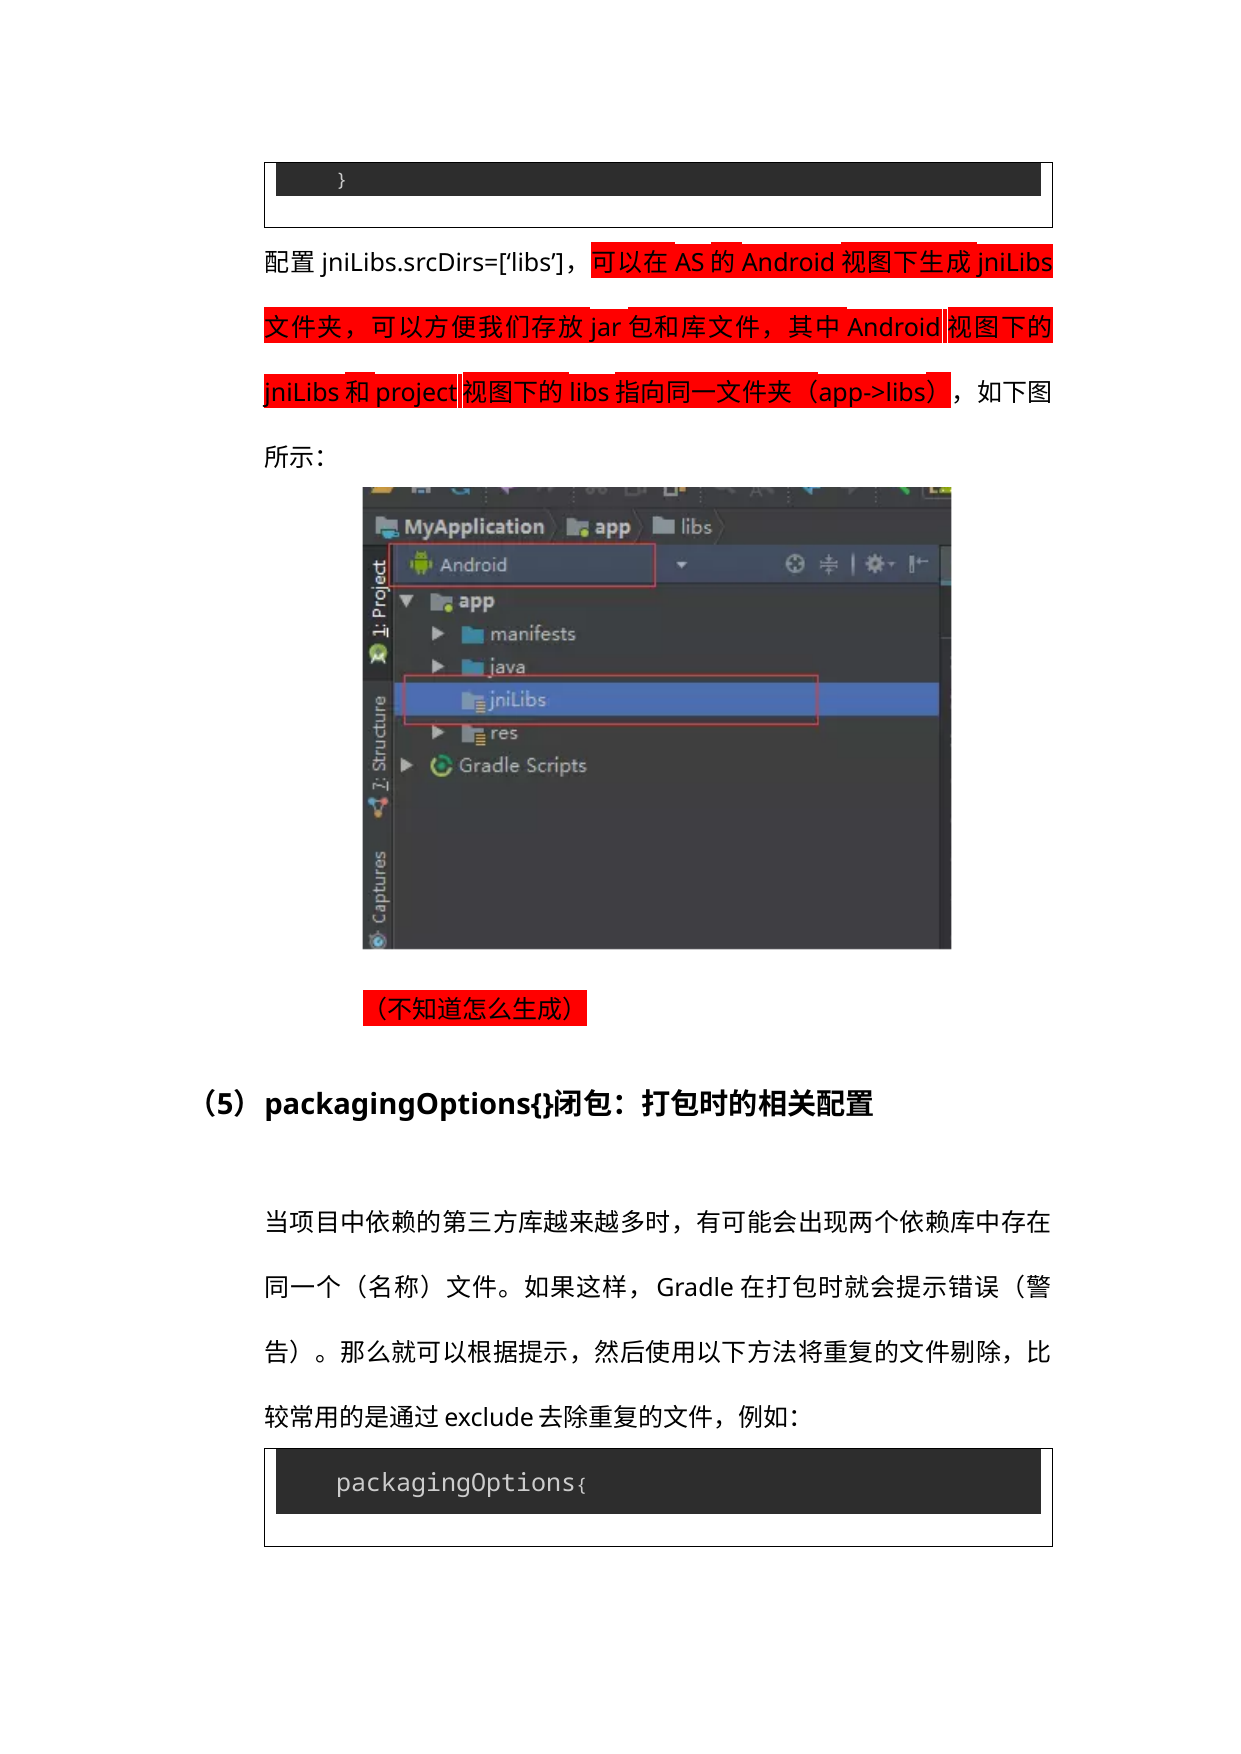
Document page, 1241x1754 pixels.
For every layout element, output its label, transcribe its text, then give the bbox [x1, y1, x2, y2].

text （不知道怎么生成） [187, 975, 1053, 1040]
text 当项目中依赖的第三方库越来越多时，有可能会出现两个依赖库中存在同一个（名称）文件。如果这样，Gradle在打包时就会提示错误（警告）。那么就可以根据提示，然后使用以下方法将重复的文件剔除，比较常用的是通过exclude去除重复的文件，例如： [264, 1188, 1053, 1448]
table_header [265, 1449, 1052, 1546]
subtitle packagingOptions{}闭包：打包时的相关配置 [187, 1069, 1053, 1134]
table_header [265, 163, 1052, 227]
text 配置jniLibs.srcDirs=[‘libs’]，可以在AS的Android视图下生成jniLibs文件夹，可以方便我们存放jar包和库文件，其中Android视图下的jniLibs和project视图下的libs指向同一文件夹（app->libs），如下图所示： [264, 228, 1053, 488]
picture [362, 487, 952, 951]
